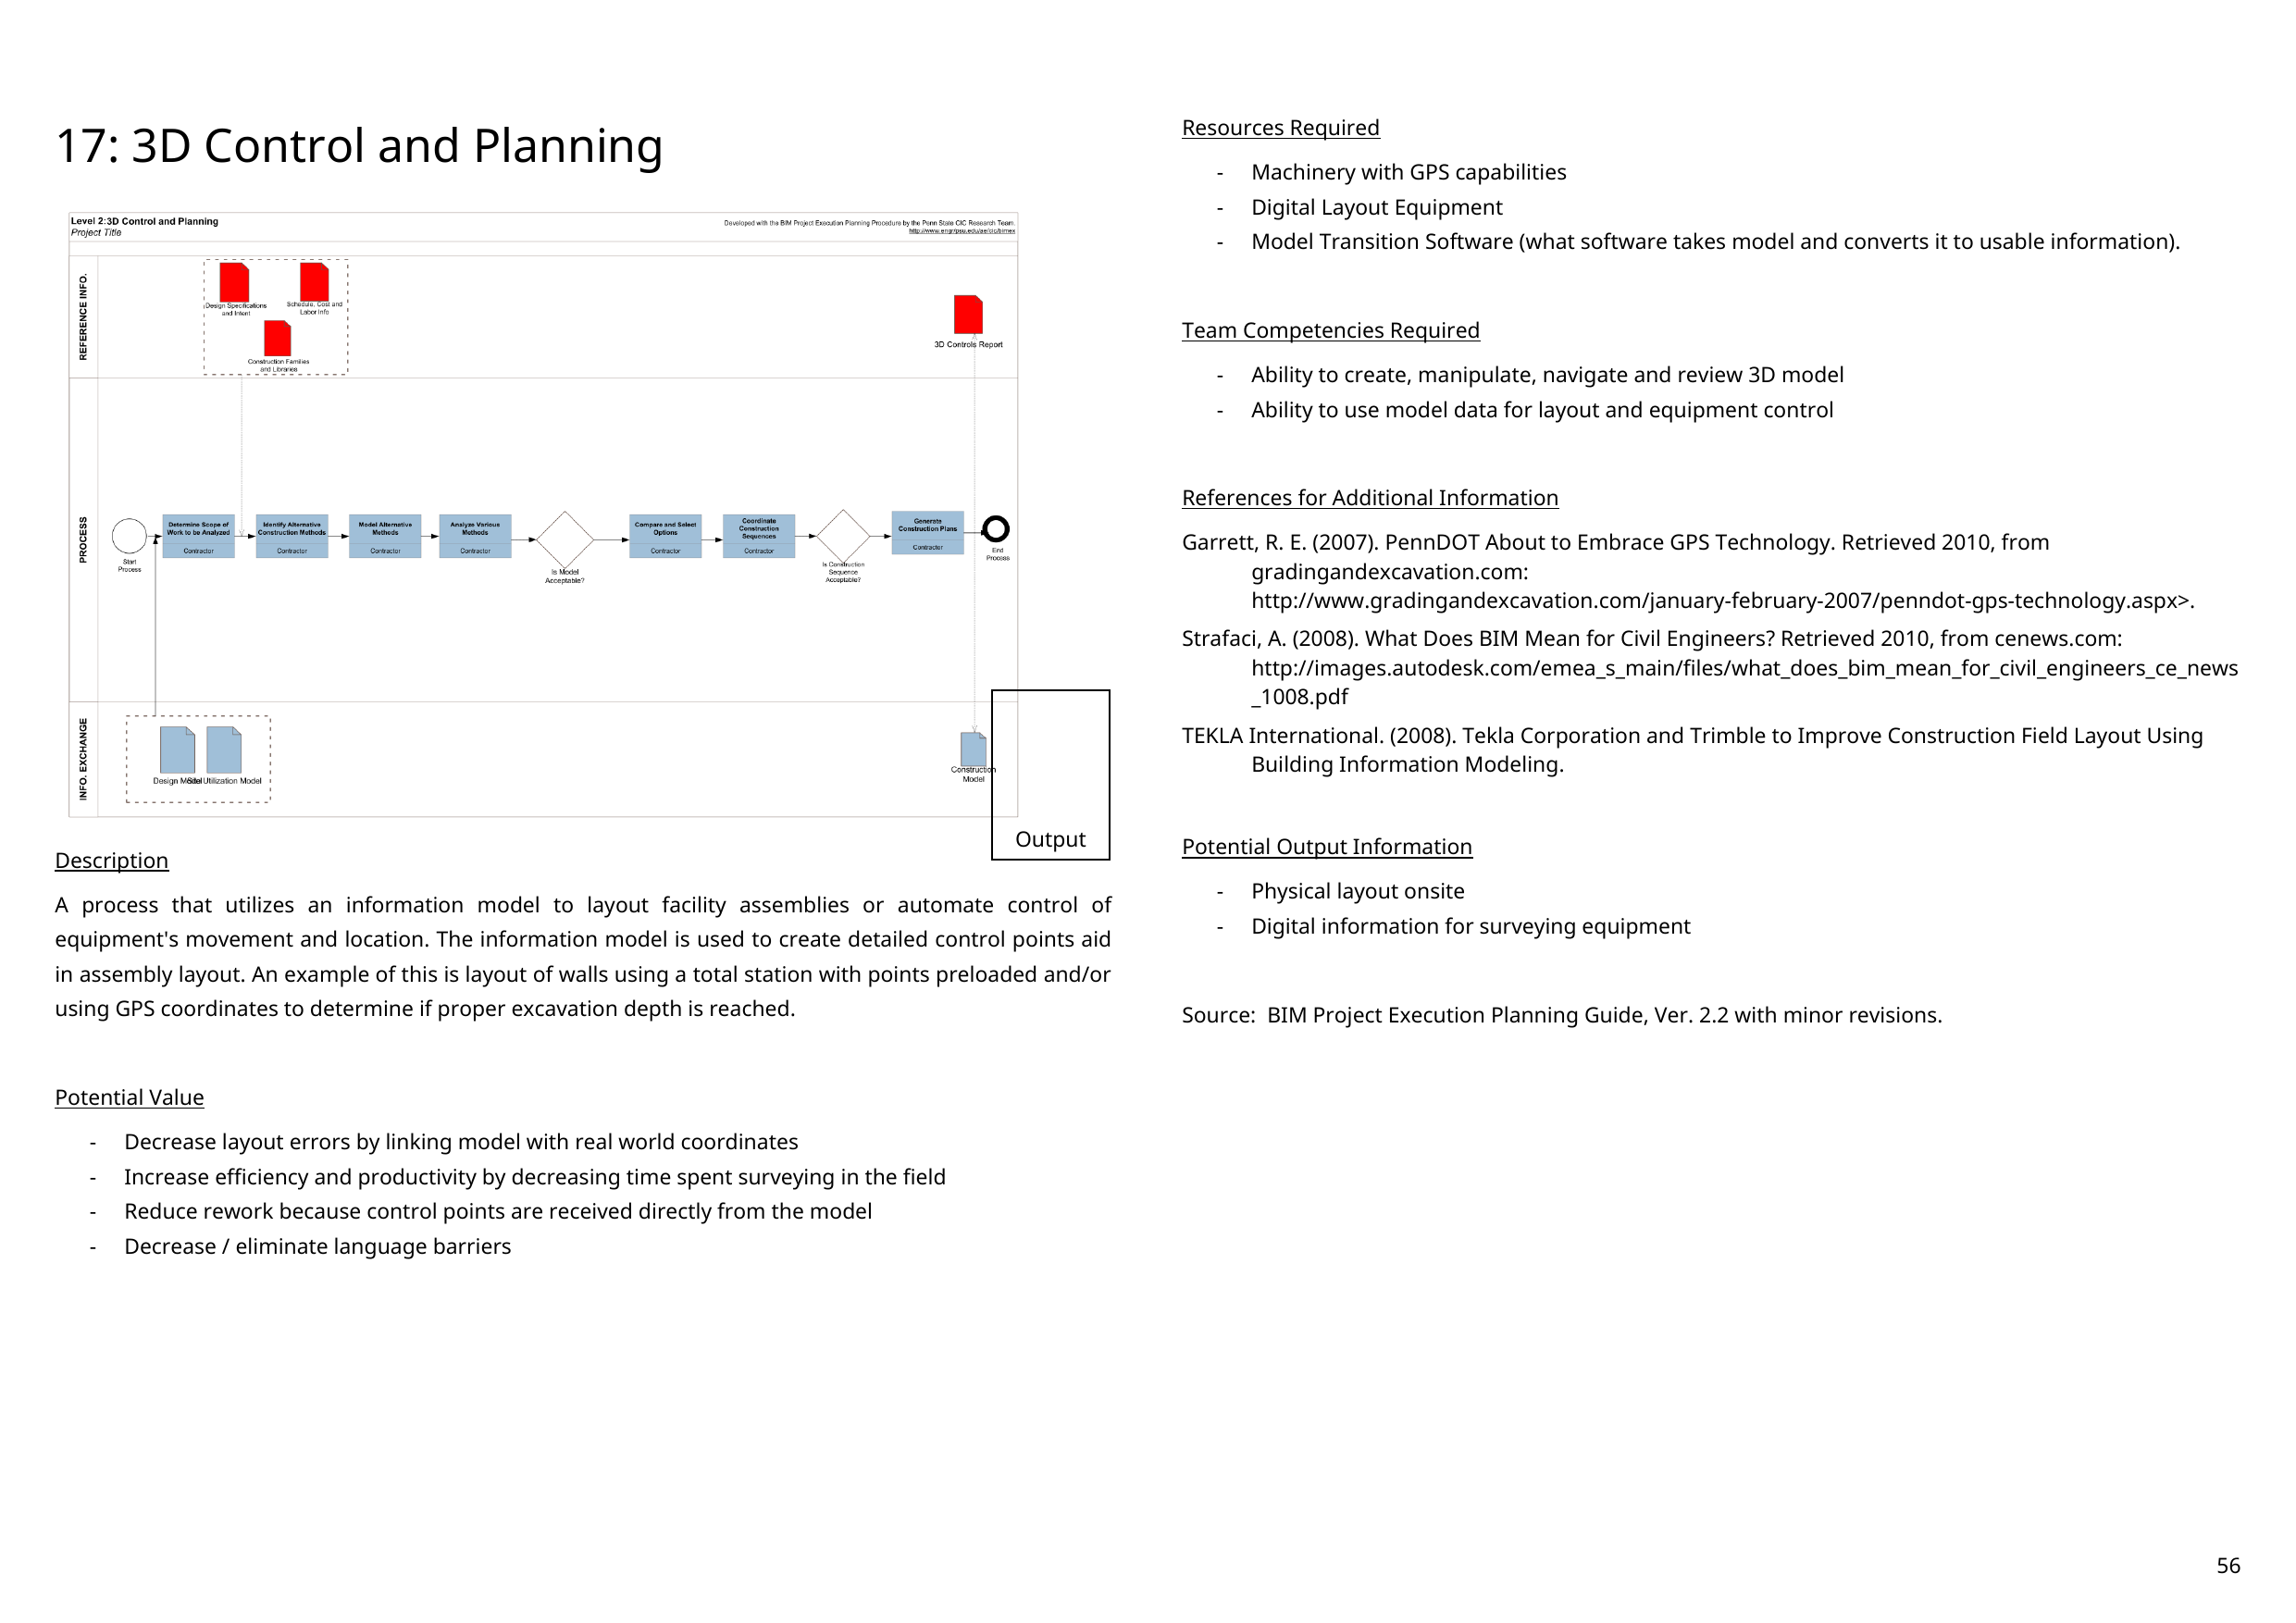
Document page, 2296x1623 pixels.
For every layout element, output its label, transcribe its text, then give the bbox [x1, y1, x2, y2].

subtitle Resources Required [1182, 113, 2240, 142]
text TEKLA International. (2008). Tekla Corporation and Trimble to Improve Construction Field Layout Using Building Information Modeling. [1182, 720, 2240, 778]
list Increase efficiency and productivity by decreasing time spent surveying in the field [90, 1162, 1113, 1191]
list Ability to use model data for layout and equipment control [1216, 394, 2240, 424]
subtitle 17: 3D Control and Planning [55, 113, 1113, 176]
subtitle Team Competencies Required [1182, 316, 2240, 344]
list Digital information for surveying equipment [1216, 911, 2240, 940]
list Digital Layout Equipment [1216, 192, 2240, 221]
text Source: BIM Project Execution Planning Guide, Ver. 2.2 with minor revisions. [1182, 1000, 2240, 1029]
list Reduce rework because control points are received directly from the model [90, 1196, 1113, 1225]
list Decrease / eliminate language barriers [90, 1232, 1113, 1260]
text Strafaci, A. (2008). What Does BIM Mean for Civil Engineers? Retrieved 2010, from cenews.com: http://images.autodesk.com/emea_s_main/files/what_does_bim_mean_for_civil_engineers_ce_news_1008.pdf [1182, 624, 2240, 711]
subtitle References for Additional Information [1182, 483, 2240, 512]
list Ability to create, manipulate, navigate and review 3D model [1216, 360, 2240, 389]
picture [55, 198, 1032, 831]
subtitle Potential Output Information [1182, 832, 2240, 861]
text A process that utilizes an information model to layout facility assemblies or automate control of equipment's movement and location. The information model is used to create detailed control points aid in assembly layout. An example of this is layout of walls using a total station with points preloaded and/or using GPS coordinates to determine if proper excavation depth is reached. [55, 890, 1113, 1023]
picture [993, 691, 1032, 831]
list Machinery with GPS capabilities [1216, 157, 2240, 186]
list Physical layout onsite [1216, 876, 2240, 905]
subtitle Potential Value [55, 1083, 1113, 1111]
list Model Transition Software (what software takes model and converts it to usable information). [1216, 227, 2240, 255]
subtitle Description [55, 846, 1113, 874]
text Garrett, R. E. (2007). PennDOT About to Embrace GPS Technology. Retrieved 2010, from gradingandexcavation.com: http://www.gradingandexcavation.com/january-february-2007/penndot-gps-technology.aspx>. [1182, 527, 2240, 614]
list Decrease layout errors by linking model with real world coordinates [90, 1127, 1113, 1156]
